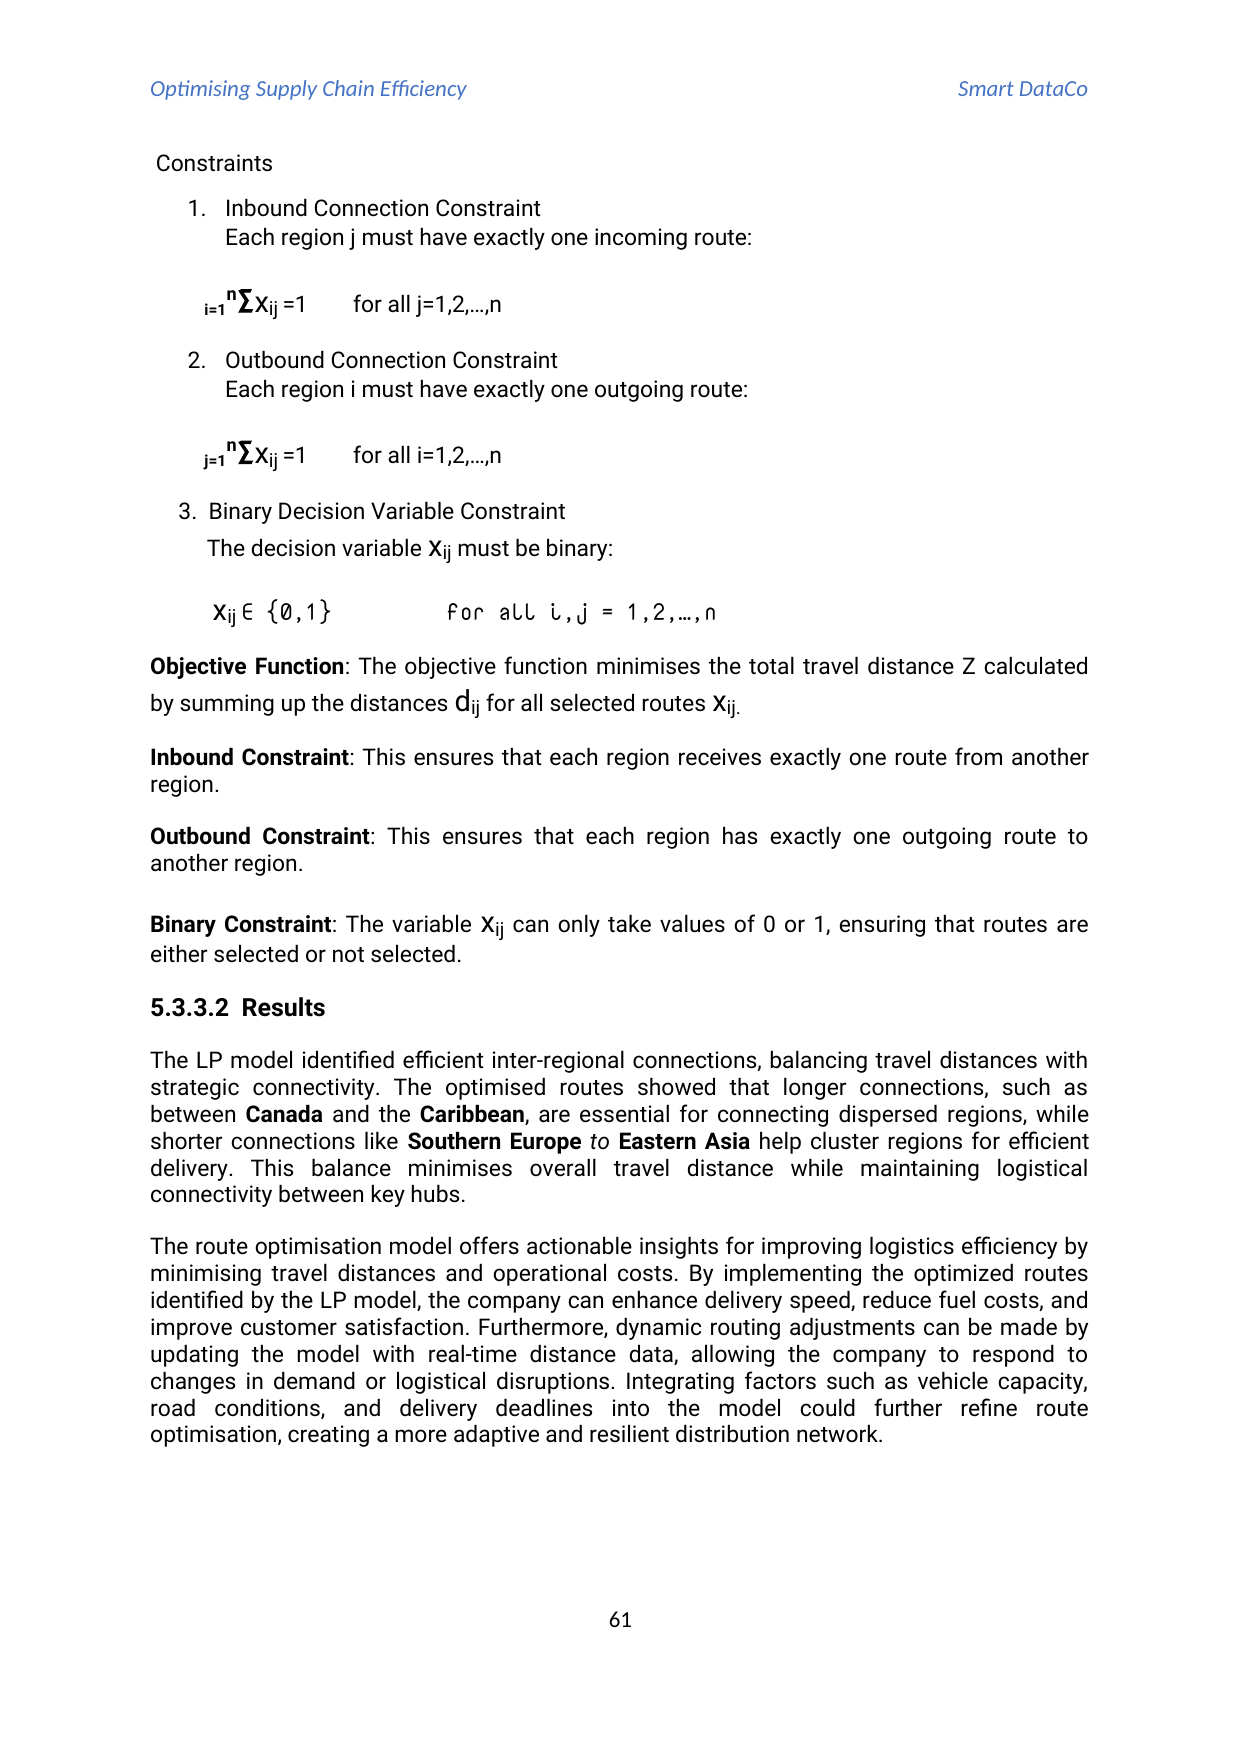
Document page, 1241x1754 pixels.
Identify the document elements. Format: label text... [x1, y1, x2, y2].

text Binary Constraint: The variable xij​ can only take values of 0 or 1, ensuring that routes are either selected or not selected. [150, 902, 1090, 968]
text Constraints [150, 150, 1090, 177]
text Inbound Constraint: This ensures that each region receives exactly one route from another region. [150, 744, 1090, 798]
list Outbound Connection Constraint Each region i must have exactly one outgoing route: [187, 347, 1090, 403]
text i=1nxij ​=1 for all j=1,2,…,n [150, 278, 1090, 322]
text Objective Function: The objective function minimises the total travel distance Z calculated by summing up the distances dij​ for all selected routes xij. [150, 653, 1090, 719]
text The LP model identified efficient inter-regional connections, balancing travel distances with strategic connectivity. The optimised routes showed that longer connections, such as between Canada and the Caribbean, are essential for connecting dispersed regions, while shorter connections like Southern Europe to Eastern Asia help cluster regions for efficient delivery. This balance minimises overall travel distance while maintaining logistical connectivity between key hubs. [150, 1047, 1090, 1208]
text 5.3.3.2 Results [150, 993, 1090, 1022]
text j=1nxij ​=1 for all i=1,2,…,n [150, 430, 1090, 473]
text The route optimisation model offers actionable insights for improving logistics efficiency by minimising travel distances and operational costs. By implementing the optimized routes identified by the LP model, the company can enhance delivery speed, reduce fuel costs, and improve customer satisfaction. Furthermore, dynamic routing adjustments can be made by updating the model with real-time distance data, allowing the company to respond to changes in demand or logistical disruptions. Integrating factors such as vehicle capacity, road conditions, and delivery deadlines into the model could further refine route optimisation, creating a more adaptive and resilient distribution network. [150, 1233, 1090, 1448]
text xij [150, 589, 1090, 628]
text 3. Binary Decision Variable Constraint The decision variable xij​ must be binary: [150, 498, 1090, 564]
text Outbound Constraint: This ensures that each region has exactly one outgoing route to another region. [150, 823, 1090, 877]
list Inbound Connection Constraint Each region j must have exactly one incoming route: [187, 196, 1090, 251]
